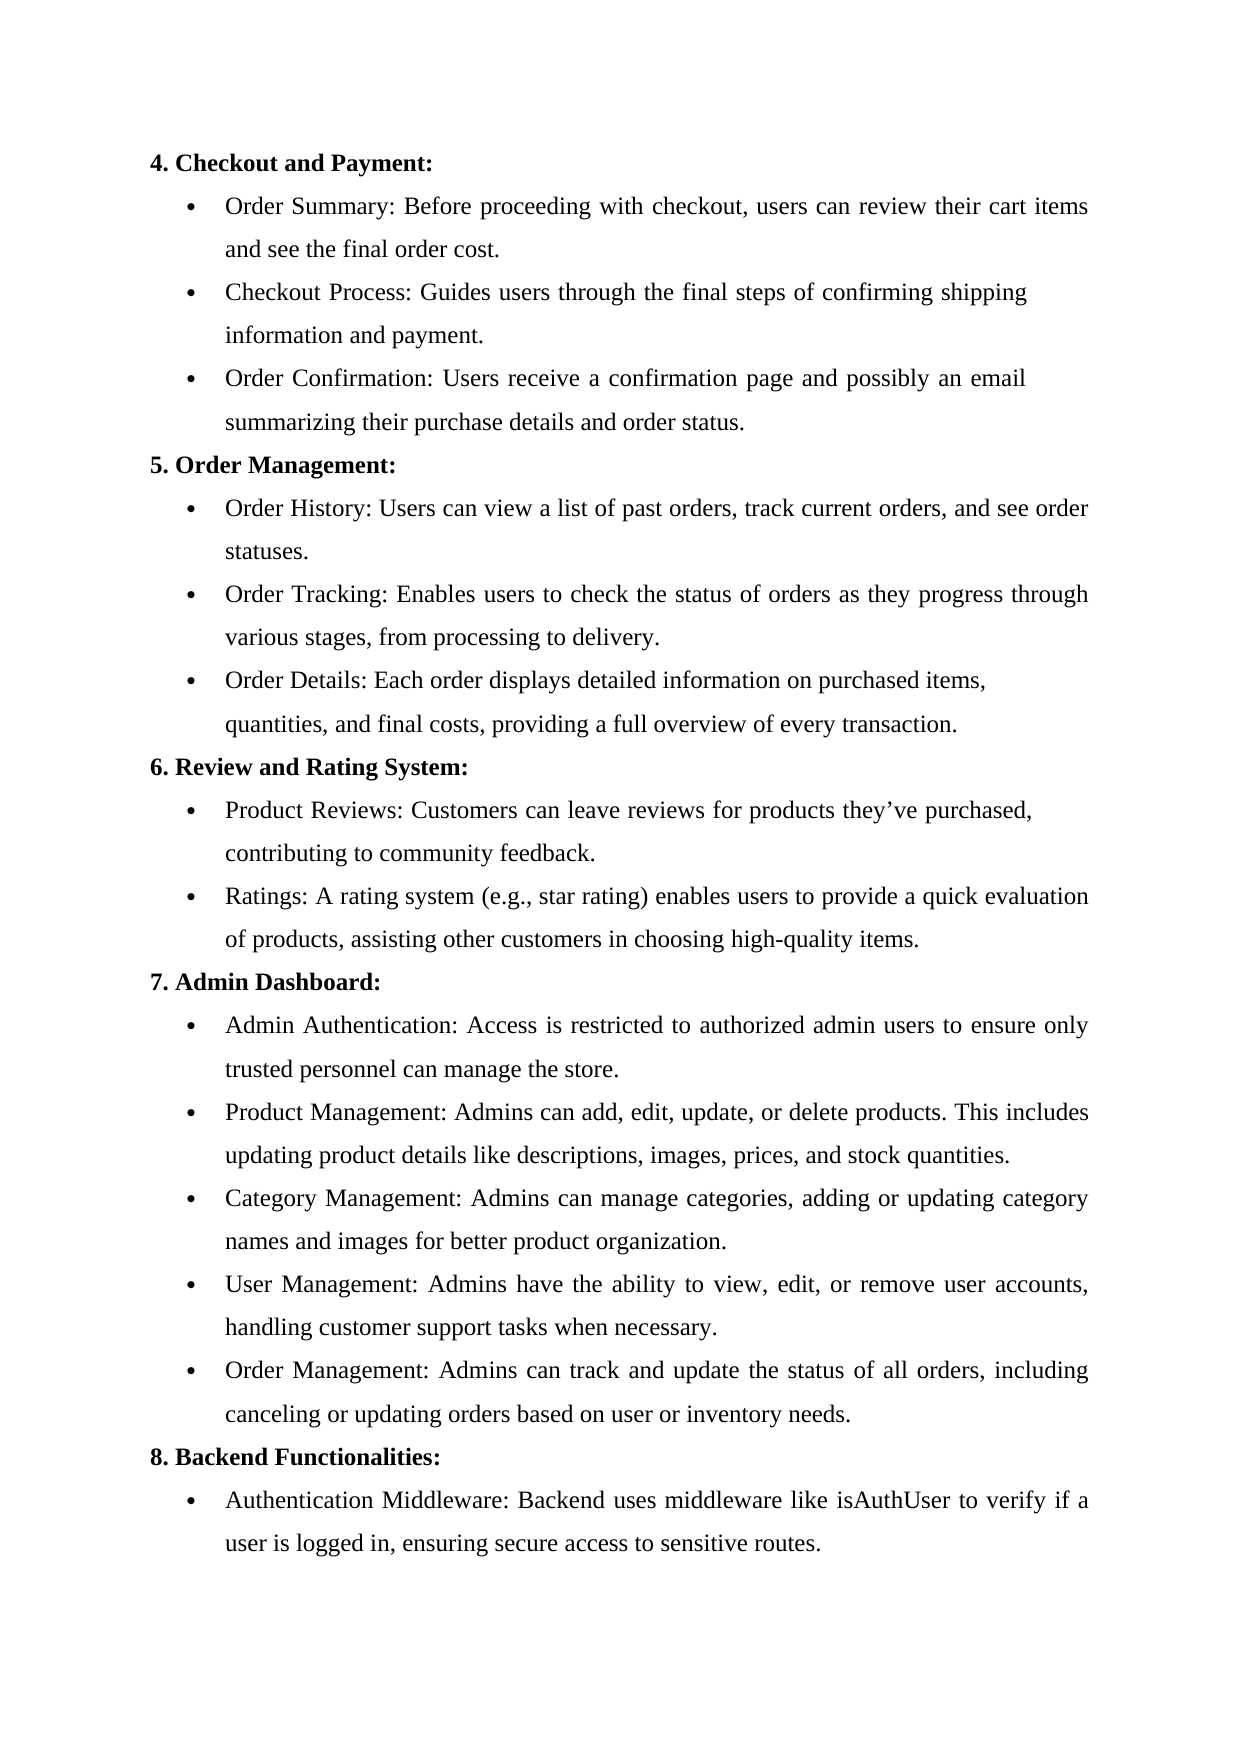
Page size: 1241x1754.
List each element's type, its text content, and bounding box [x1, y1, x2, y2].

subtitle Backend Functionalities: [150, 1442, 1169, 1471]
list Checkout Process: Guides users through the final steps of confirming shipping information and payment. [187, 277, 1090, 349]
list Order Summary: Before proceeding with checkout, users can review their cart items and see the final order cost. [187, 191, 1090, 263]
list Ratings: A rating system (e.g., star rating) enables users to provide a quick evaluation of products, assisting other customers in choosing high-quality items. [187, 881, 1090, 953]
list Authentication Middleware: Backend uses middleware like isAuthUser to verify if a user is logged in, ensuring secure access to sensitive routes. [187, 1485, 1090, 1557]
list Order Management: Admins can track and update the status of all orders, including canceling or updating orders based on user or inventory needs. [187, 1356, 1090, 1427]
list Product Management: Admins can add, edit, update, or delete products. This includes updating product details like descriptions, images, prices, and stock quantities. [187, 1097, 1090, 1169]
list Order Details: Each order displays detailed information on purchased items, quantities, and final costs, providing a full overview of every transaction. [187, 666, 1090, 737]
subtitle Admin Dashboard: [150, 968, 1169, 996]
list Admin Authentication: Access is restricted to authorized admin users to ensure only trusted personnel can manage the store. [187, 1011, 1090, 1082]
list Order Confirmation: Users receive a confirmation page and possibly an email summarizing their purchase details and order status. [187, 363, 1090, 435]
subtitle Checkout and Payment: [150, 148, 1169, 177]
list User Management: Admins have the ability to view, edit, or remove user accounts, handling customer support tasks when necessary. [187, 1269, 1090, 1341]
subtitle Review and Rating System: [150, 752, 1169, 781]
list Order Tracking: Enables users to check the status of orders as they progress through various stages, from processing to delivery. [187, 579, 1090, 651]
list Category Management: Admins can manage categories, adding or updating category names and images for better product organization. [187, 1183, 1090, 1255]
list Product Reviews: Customers can leave reviews for products they’ve purchased, contributing to community feedback. [187, 795, 1090, 867]
list Order History: Users can view a list of past orders, track current orders, and see order statuses. [187, 493, 1089, 565]
subtitle Order Management: [150, 450, 1169, 478]
